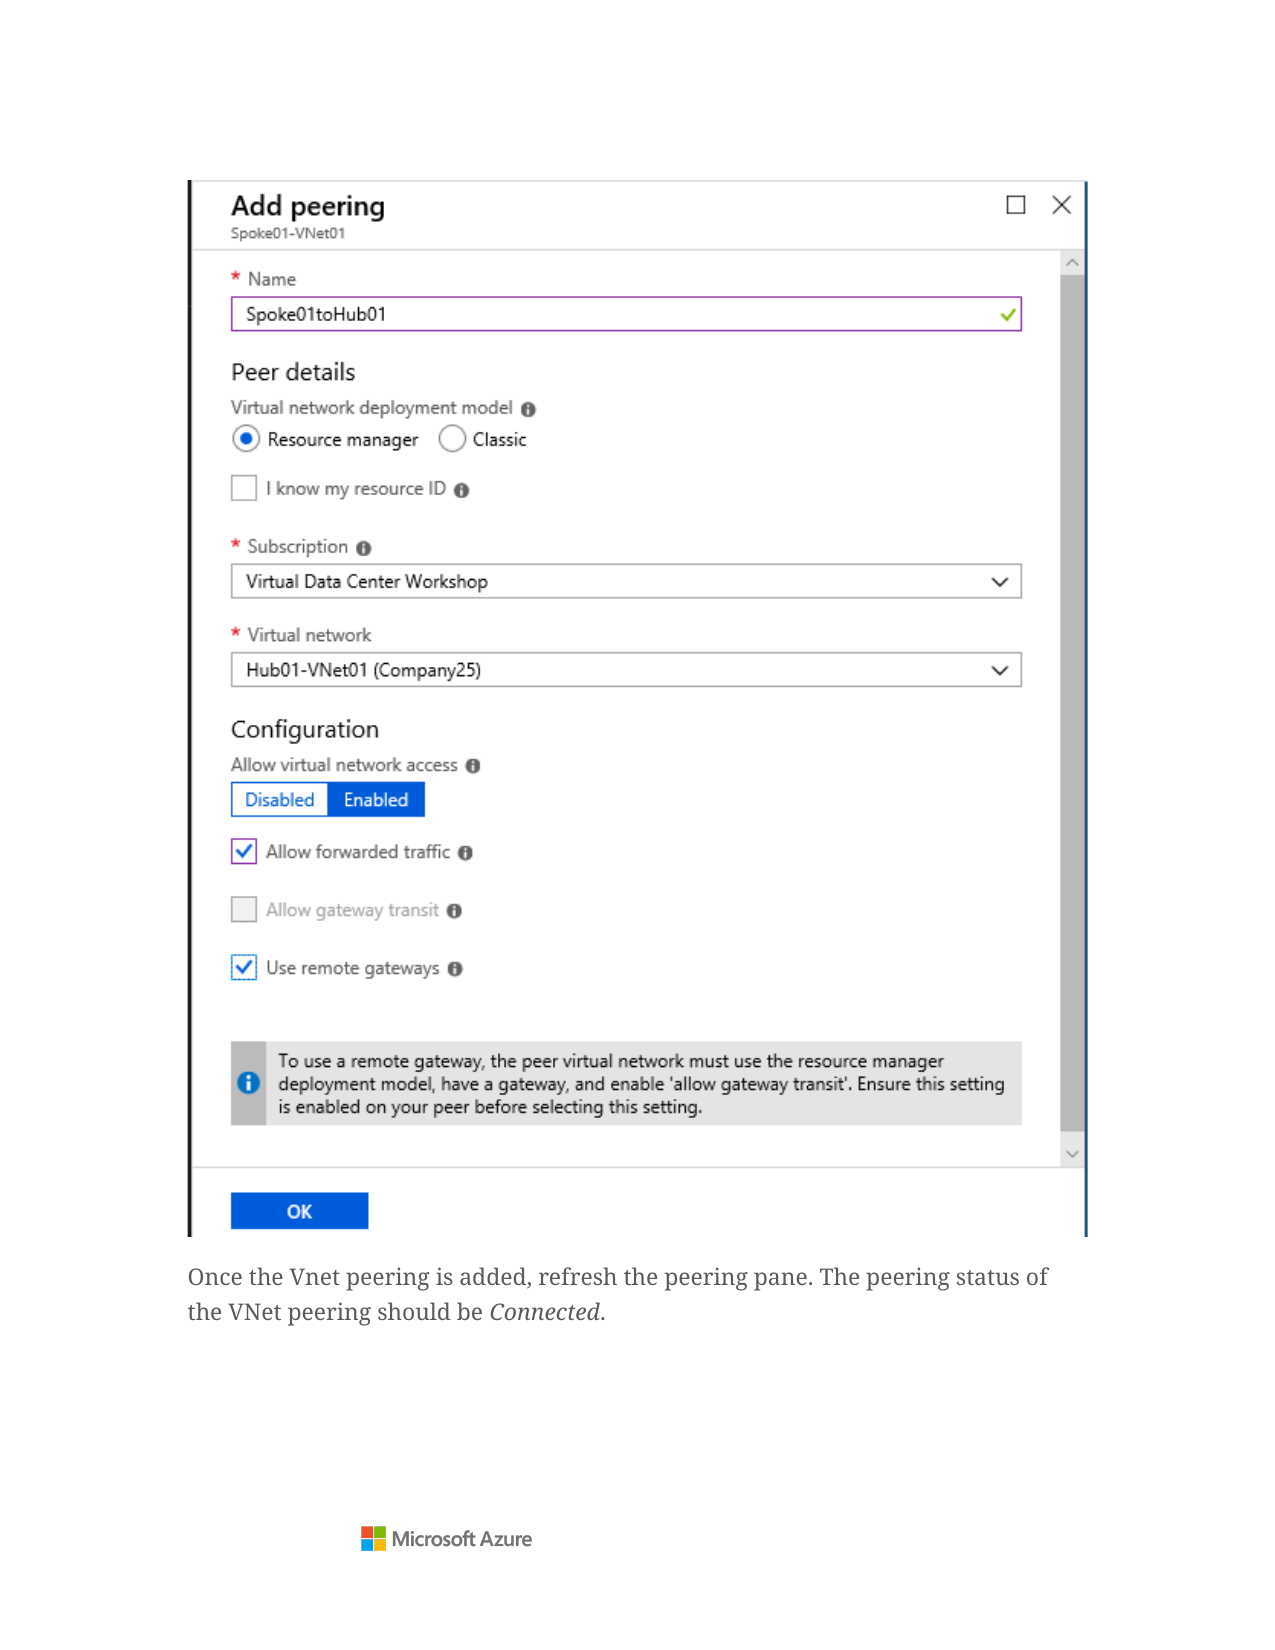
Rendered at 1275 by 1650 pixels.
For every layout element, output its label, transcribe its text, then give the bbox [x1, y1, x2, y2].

picture [187, 180, 1088, 1237]
picture [337, 1502, 557, 1575]
text Once the Vnet peering is added, refresh the peering pane. The peering status of the VNet peering should be Connected. [187, 1261, 1087, 1327]
